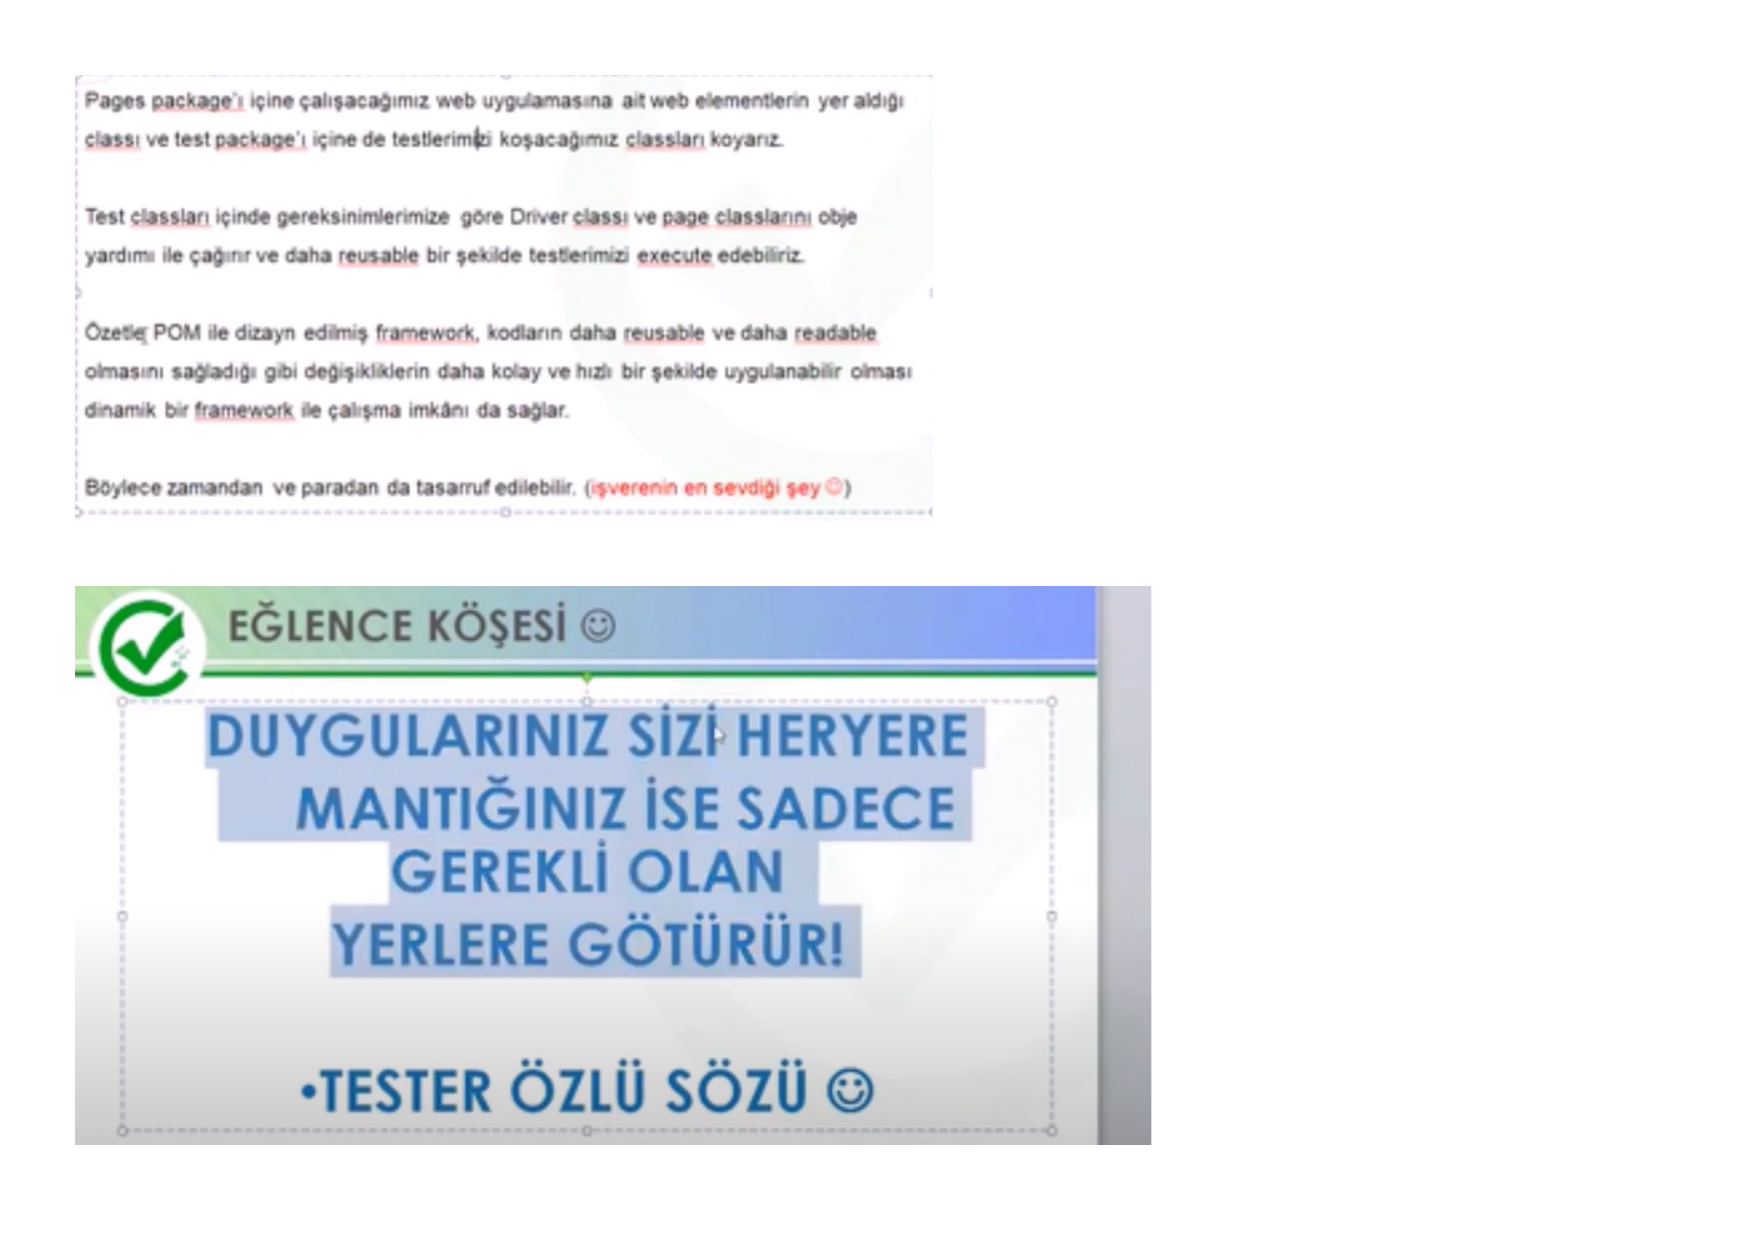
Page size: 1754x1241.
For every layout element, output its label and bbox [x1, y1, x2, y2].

picture [75, 75, 933, 522]
picture [75, 586, 1152, 1145]
